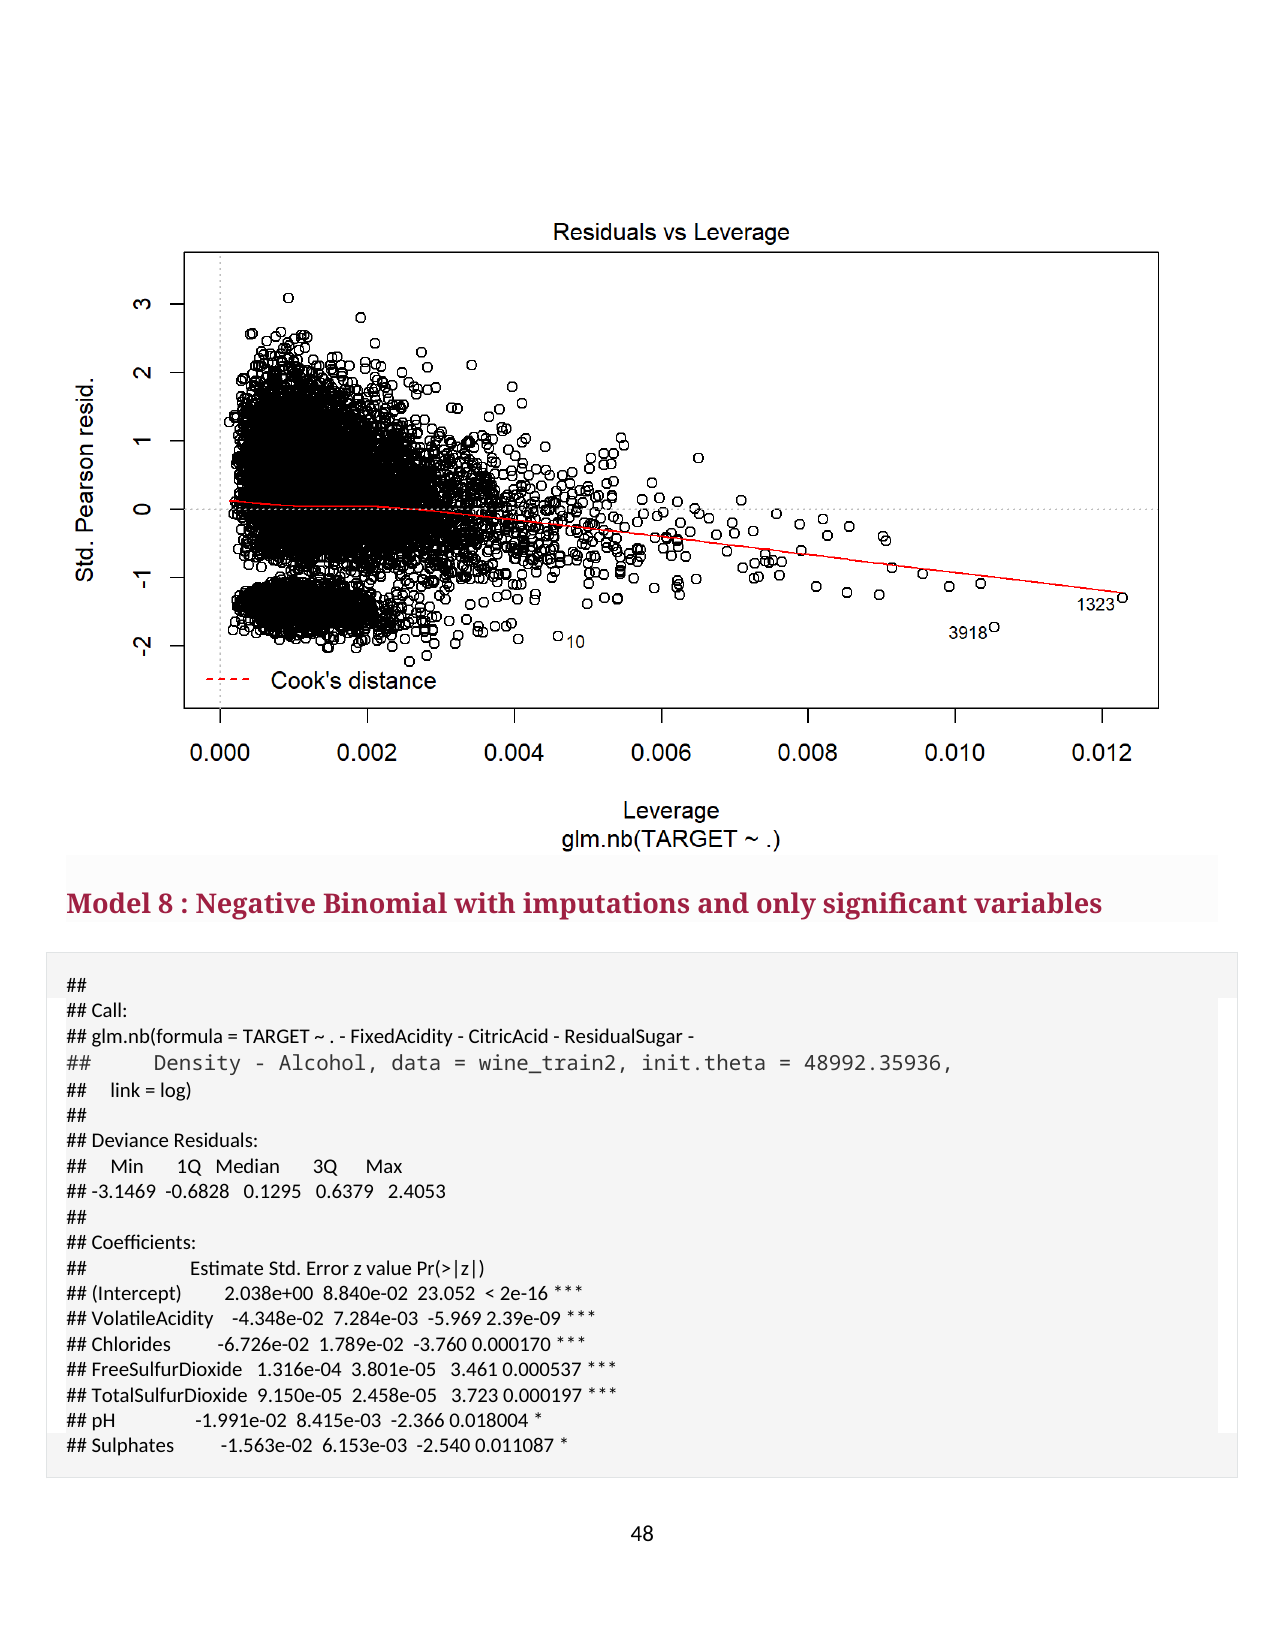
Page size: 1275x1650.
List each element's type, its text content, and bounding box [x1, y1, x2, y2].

text ## Density - Alcohol, data = wine_train2, init.theta = 48992.35936, [66, 1048, 1218, 1077]
picture [66, 135, 1218, 855]
text ## Call: [66, 998, 1218, 1023]
text ## [66, 1204, 1218, 1229]
text ## Sulphates -1.563e-02 6.153e-03 -2.540 0.011087 * [47, 1412, 1237, 1477]
text ## FreeSulfurDioxide 1.316e-04 3.801e-05 3.461 0.000537 *** [66, 1356, 1218, 1382]
text ## Deviance Residuals: [66, 1128, 1218, 1153]
text ## Estimate Std. Error z value Pr(>|z|) [66, 1255, 1218, 1280]
text ## (Intercept) 2.038e+00 8.840e-02 23.052 < 2e-16 *** [66, 1280, 1218, 1306]
text ## Coefficients: [66, 1229, 1218, 1255]
text ## [66, 1102, 1218, 1128]
text ## Chlorides -6.726e-02 1.789e-02 -3.760 0.000170 *** [66, 1331, 1218, 1356]
text ## Min 1Q Median 3Q Max [66, 1153, 1218, 1178]
text ## [47, 953, 1237, 998]
text ## TotalSulfurDioxide 9.150e-05 2.458e-05 3.723 0.000197 *** [66, 1382, 1218, 1407]
text ## link = log) [66, 1077, 1218, 1102]
text ## -3.1469 -0.6828 0.1295 0.6379 2.4053 [66, 1178, 1218, 1204]
text ## glm.nb(formula = TARGET ~ . - FixedAcidity - CitricAcid - ResidualSugar - [66, 1023, 1218, 1048]
subtitle Model 8 : Negative Binomial with imputations and only significant variables [66, 885, 1218, 922]
text ## VolatileAcidity -4.348e-02 7.284e-03 -5.969 2.39e-09 *** [66, 1306, 1218, 1331]
